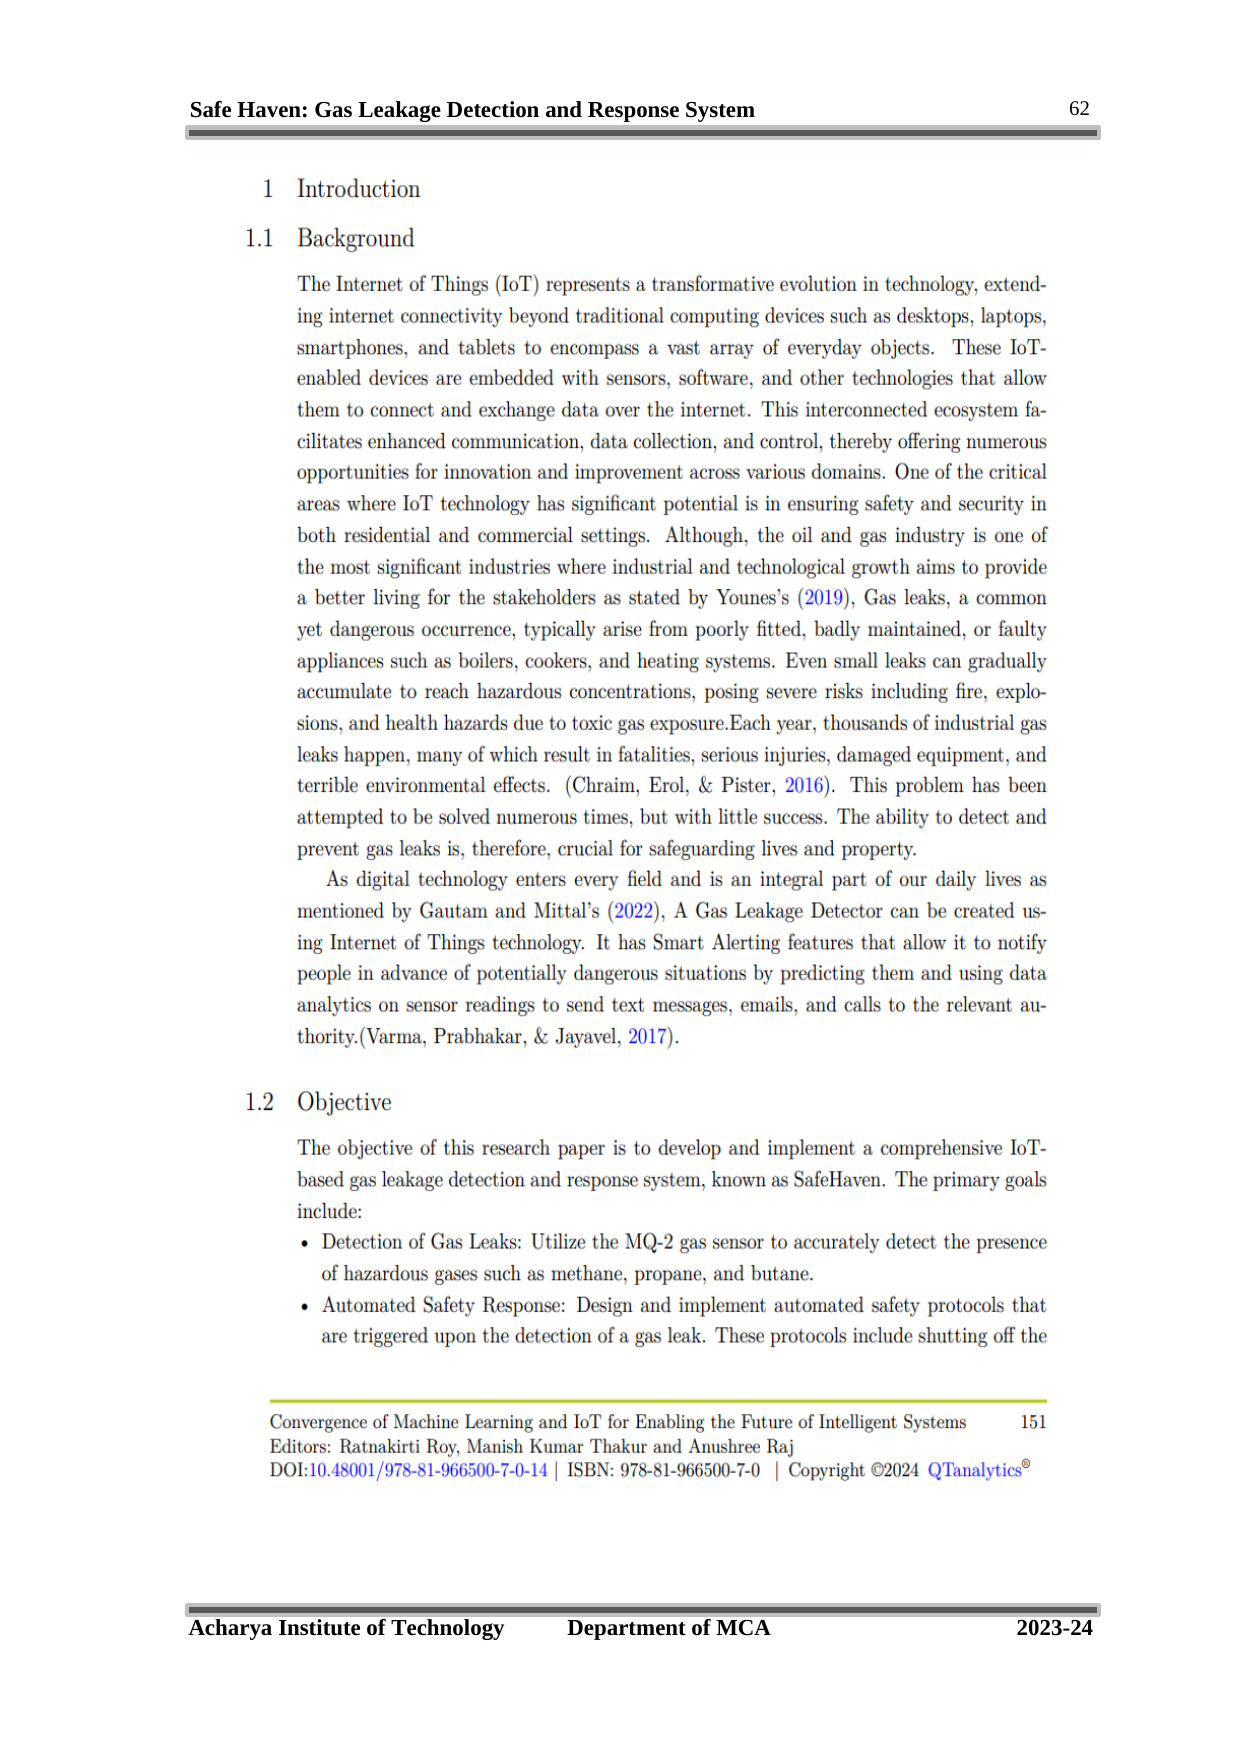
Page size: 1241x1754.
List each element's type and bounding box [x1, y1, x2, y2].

picture [187, 150, 1091, 1528]
